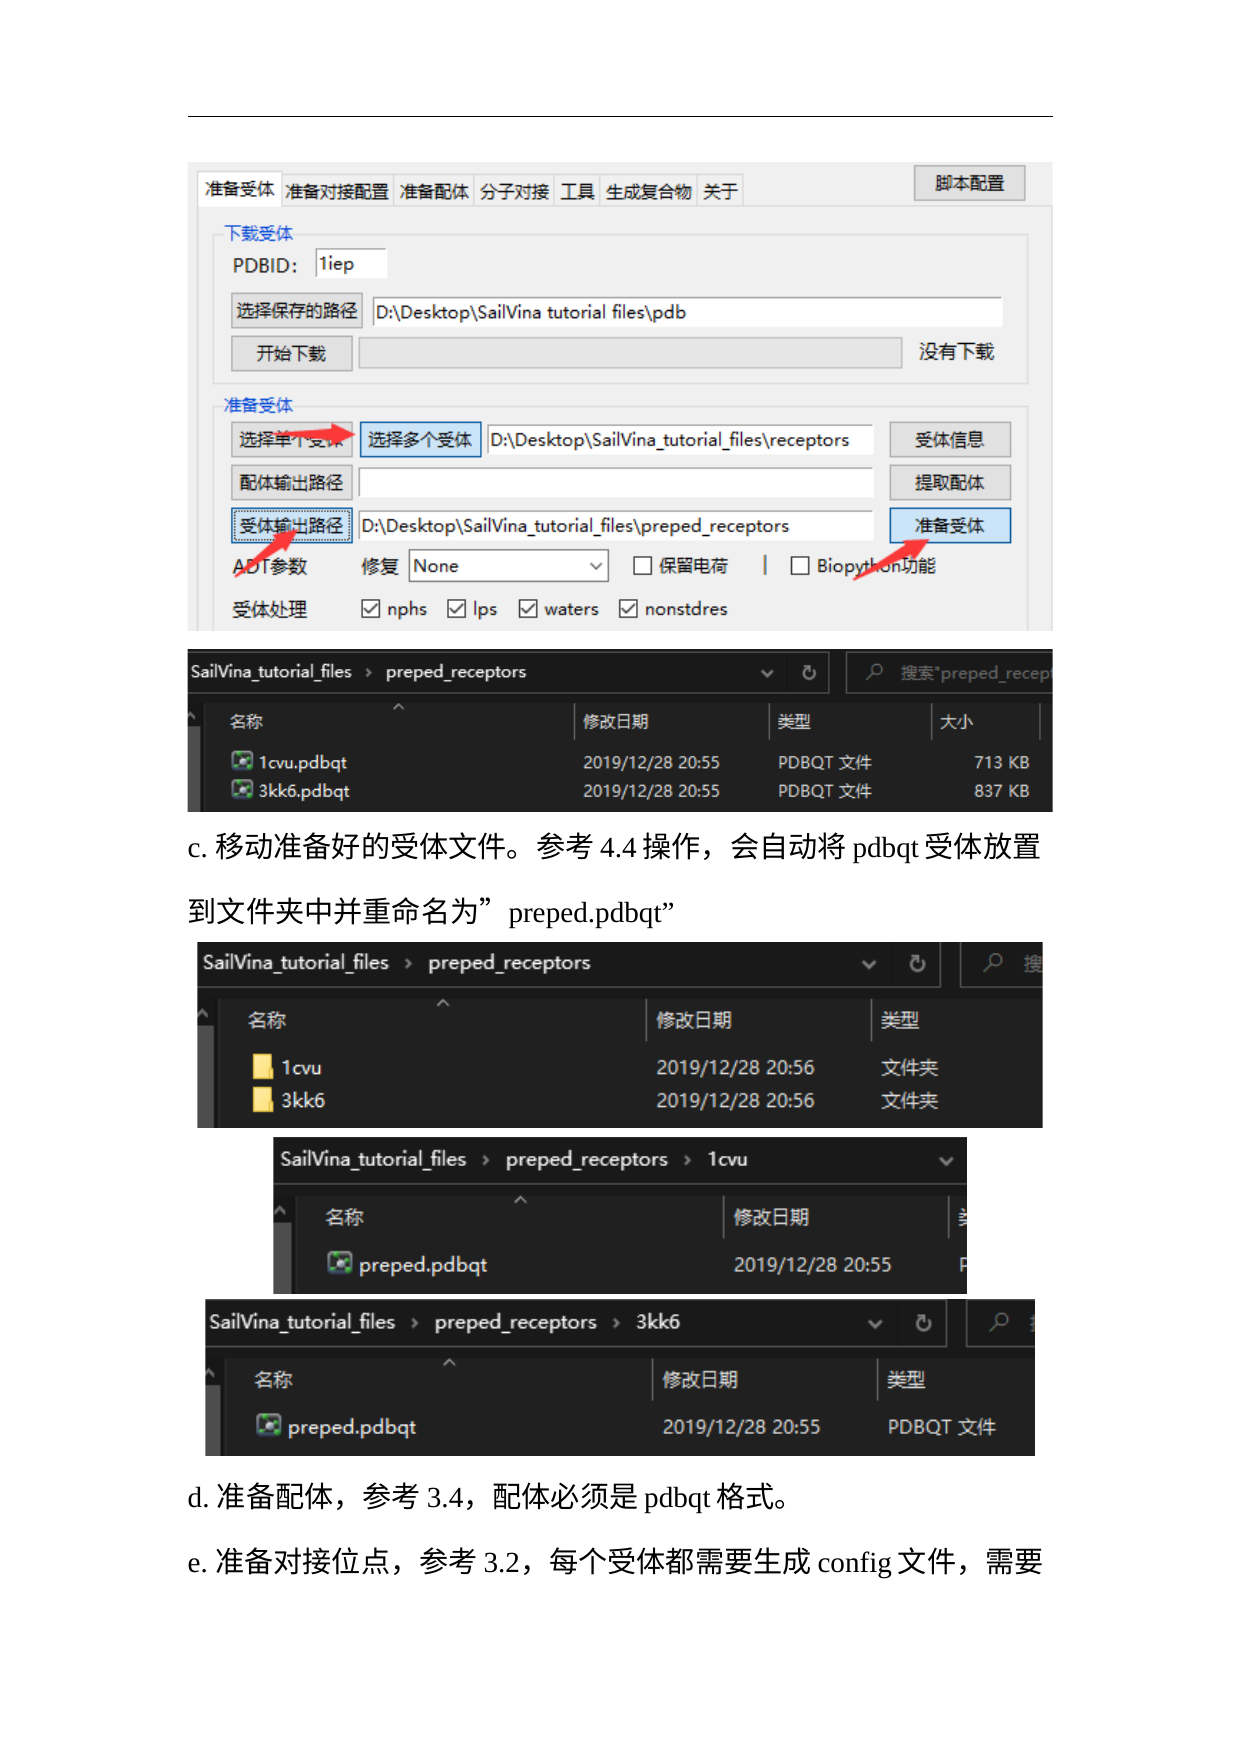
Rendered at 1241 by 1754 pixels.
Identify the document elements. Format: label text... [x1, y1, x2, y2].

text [187, 1527, 1053, 1592]
picture [187, 162, 1053, 631]
text d. 准备配体，参考3.4，配体必须是pdbqt格式。 [187, 1462, 1053, 1527]
text c. 移动准备好的受体文件。参考4.4操作，会自动将pdbqt受体放置到文件夹中并重命名为”preped.pdbqt” [187, 812, 1053, 942]
picture [205, 1299, 1035, 1456]
picture [187, 649, 1053, 812]
picture [273, 1137, 967, 1294]
picture [197, 942, 1043, 1128]
